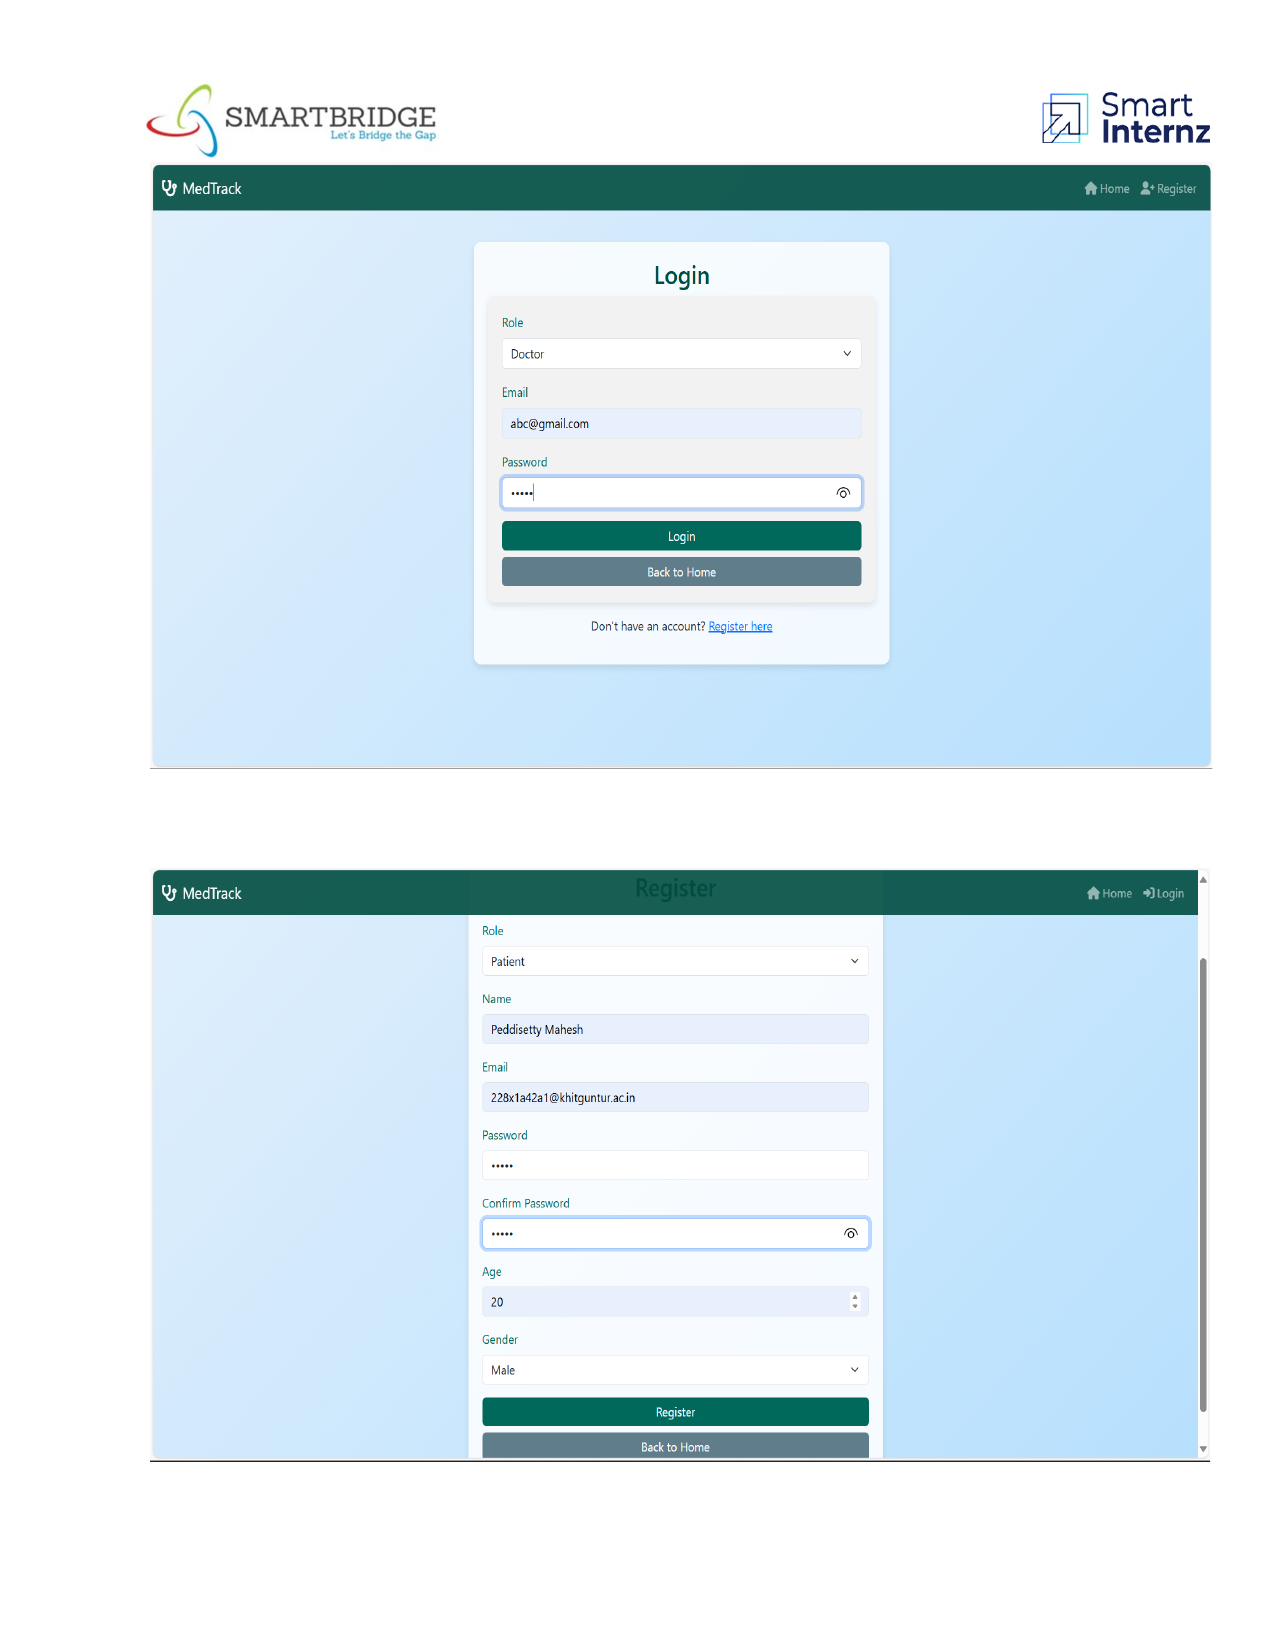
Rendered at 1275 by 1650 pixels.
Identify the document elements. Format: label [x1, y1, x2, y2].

picture [1037, 92, 1214, 143]
picture [150, 162, 1213, 769]
picture [143, 78, 439, 161]
picture [150, 868, 1211, 1462]
